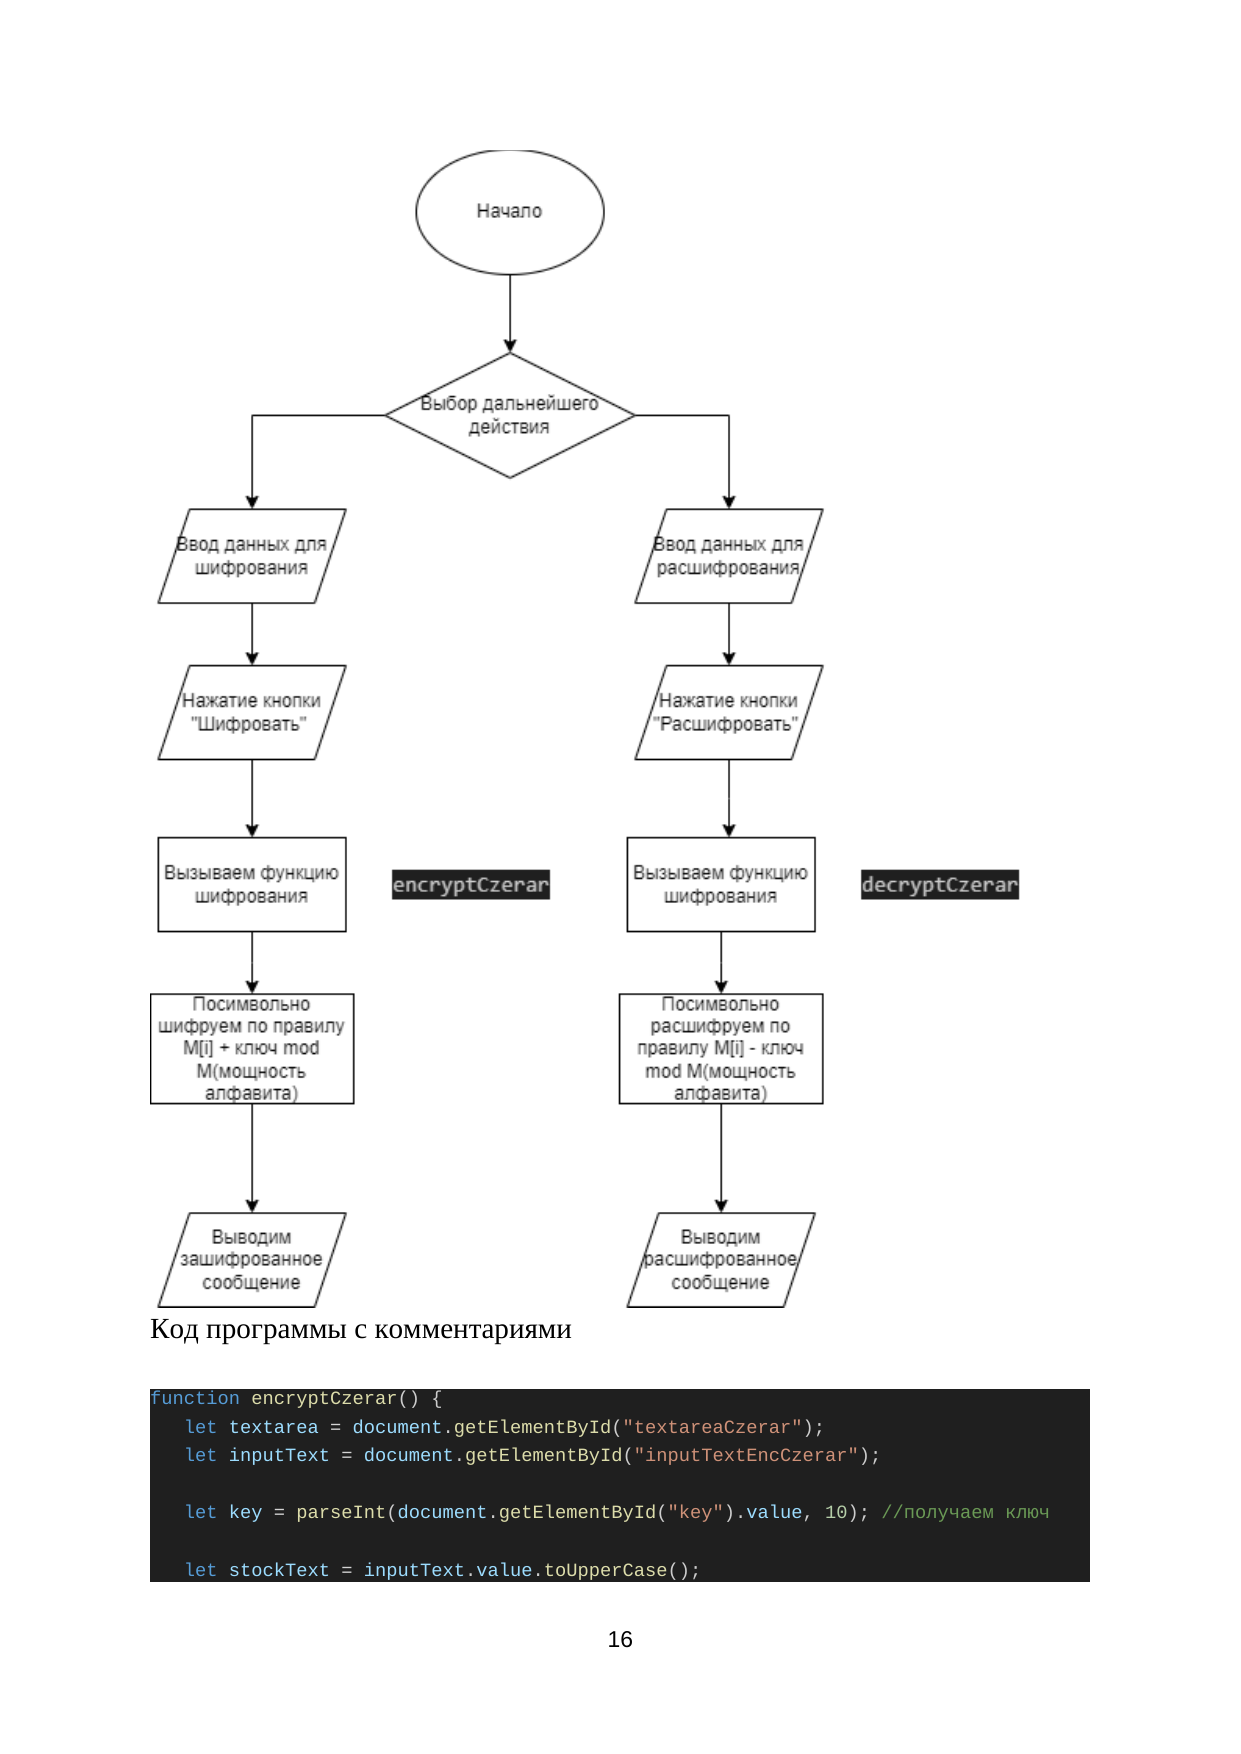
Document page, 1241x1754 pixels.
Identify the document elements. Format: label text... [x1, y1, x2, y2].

text let textarea = document.getElementById("textareaCzerar"); [150, 1417, 1090, 1439]
text let inputText = document.getElementById("inputTextEncCzerar"); [150, 1446, 1090, 1467]
text let stockText = inputText.value.toUpperCase(); [150, 1561, 1090, 1582]
text Код программы с комментариями [150, 1312, 1090, 1345]
picture [150, 150, 1035, 1308]
text function encryptCzerar() { [150, 1389, 1090, 1410]
text let key = parseInt(document.getElementById("key").value, 10); //получаем ключ [150, 1503, 1090, 1524]
